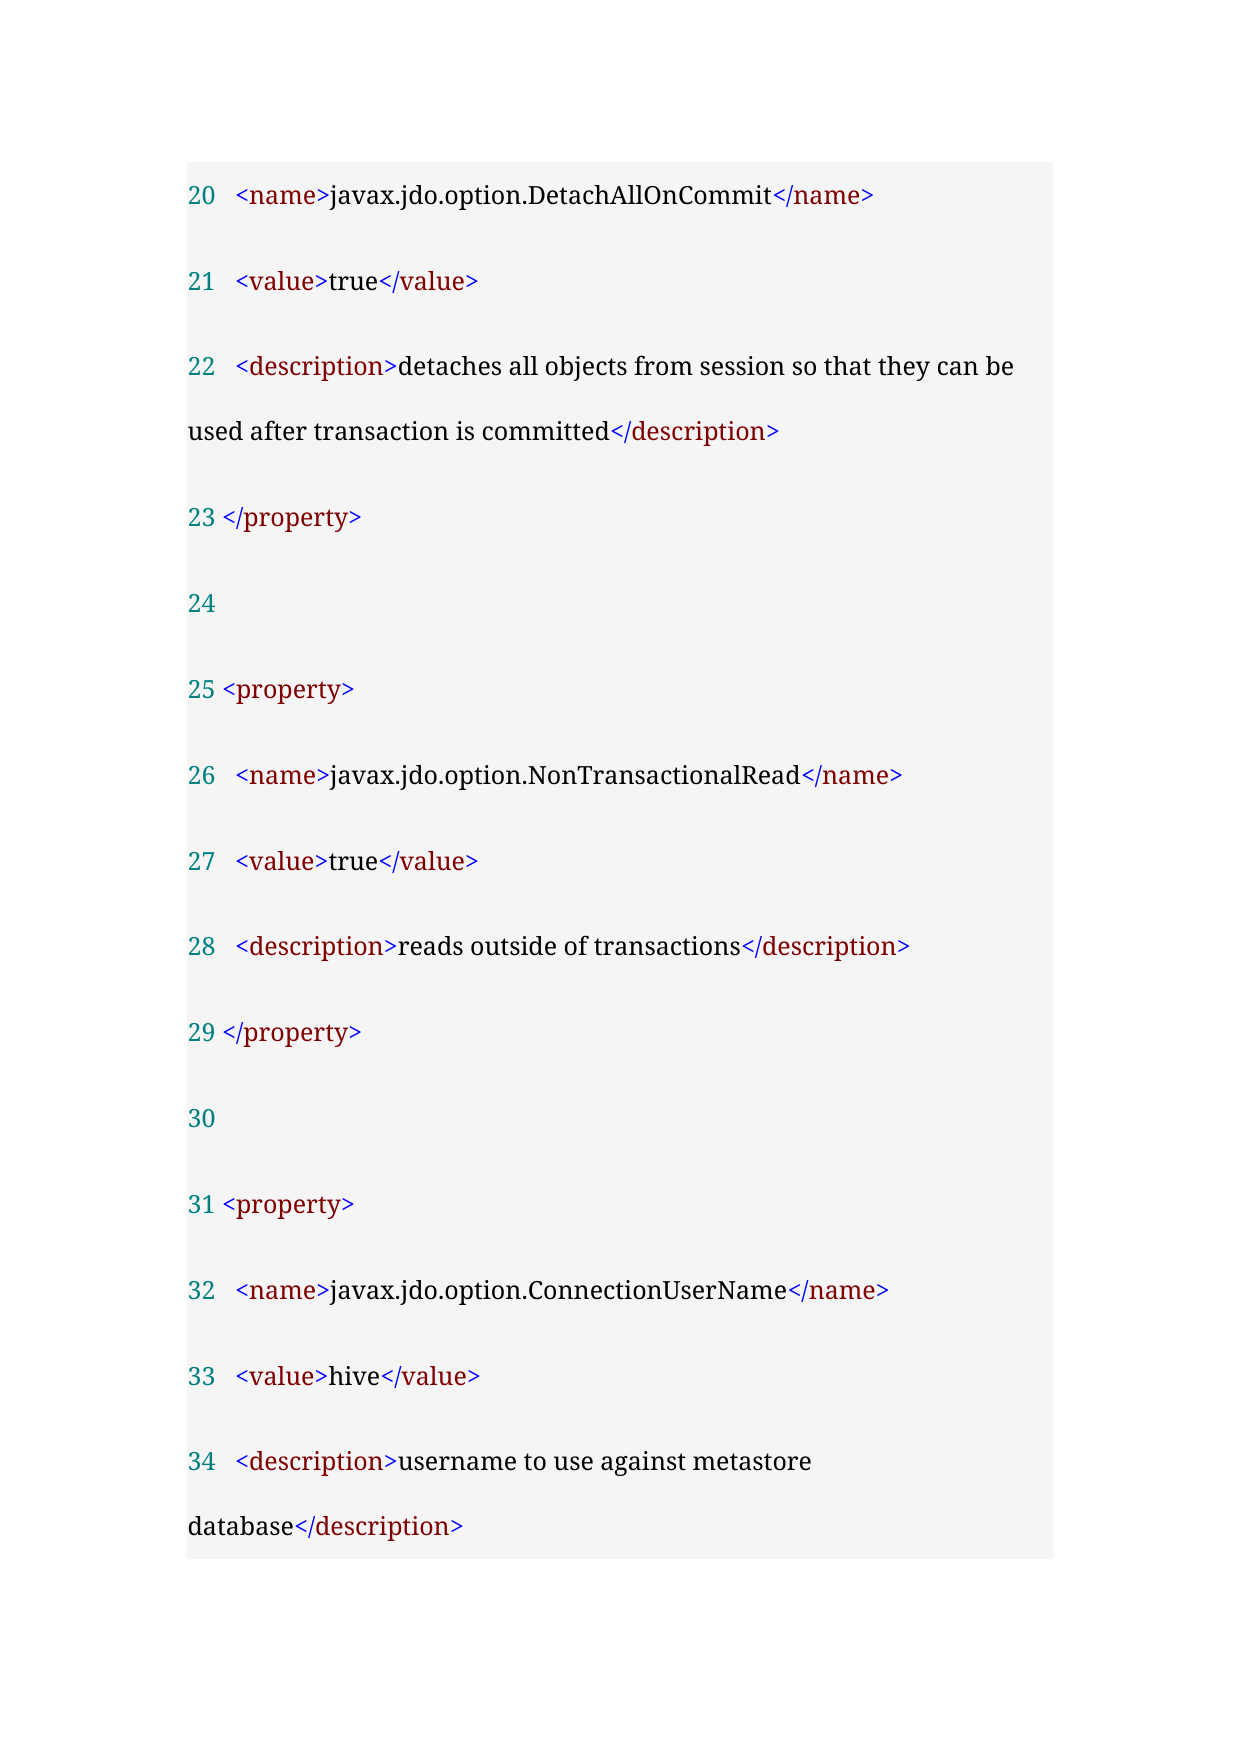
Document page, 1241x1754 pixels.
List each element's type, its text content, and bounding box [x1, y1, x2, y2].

text 27 <value>true</value> [187, 828, 1053, 893]
text 32 <name>javax.jdo.option.ConnectionUserName</name> [187, 1257, 1053, 1322]
text 24 [187, 570, 1053, 635]
text 25 <property> [187, 656, 1053, 721]
text 26 <name>javax.jdo.option.NonTransactionalRead</name> [187, 742, 1053, 807]
text 21 <value>true</value> [187, 248, 1053, 313]
text 20 <name>javax.jdo.option.DetachAllOnCommit</name> [187, 162, 1053, 227]
text 31 <property> [187, 1171, 1053, 1236]
text 28 <description>reads outside of transactions</description> [187, 914, 1053, 979]
text 34 <description>username to use against metastore database</description> [187, 1429, 1053, 1559]
text 29 </property> [187, 999, 1053, 1064]
text 22 <description>detaches all objects from session so that they can be used after transaction is committed</description> [187, 334, 1053, 464]
text 33 <value>hive</value> [187, 1343, 1053, 1408]
text 23 </property> [187, 484, 1053, 549]
text 30 [187, 1085, 1053, 1150]
